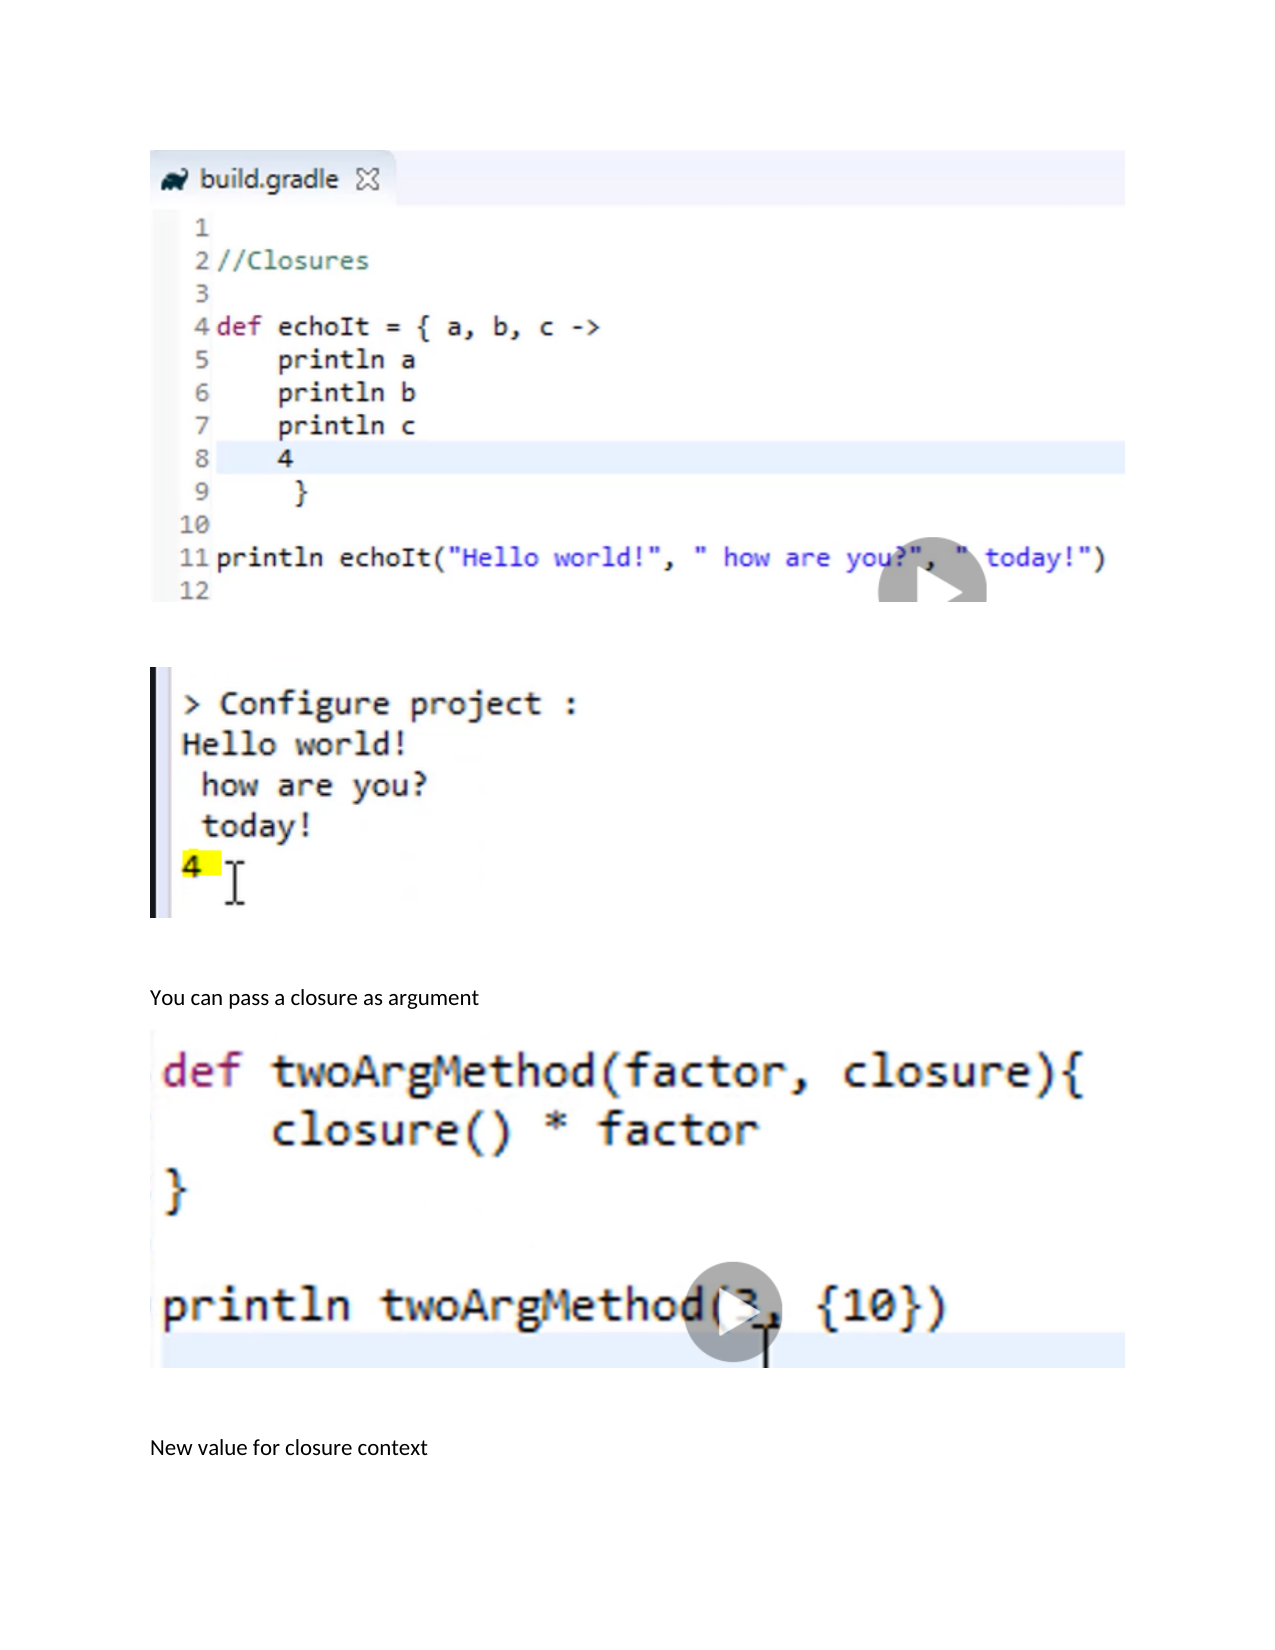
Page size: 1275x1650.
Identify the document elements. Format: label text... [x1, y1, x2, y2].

text You can pass a closure as argument [150, 983, 1125, 1011]
picture [150, 667, 622, 918]
picture [150, 1029, 1125, 1368]
text New value for closure context [150, 1433, 1125, 1461]
picture [150, 150, 1125, 602]
